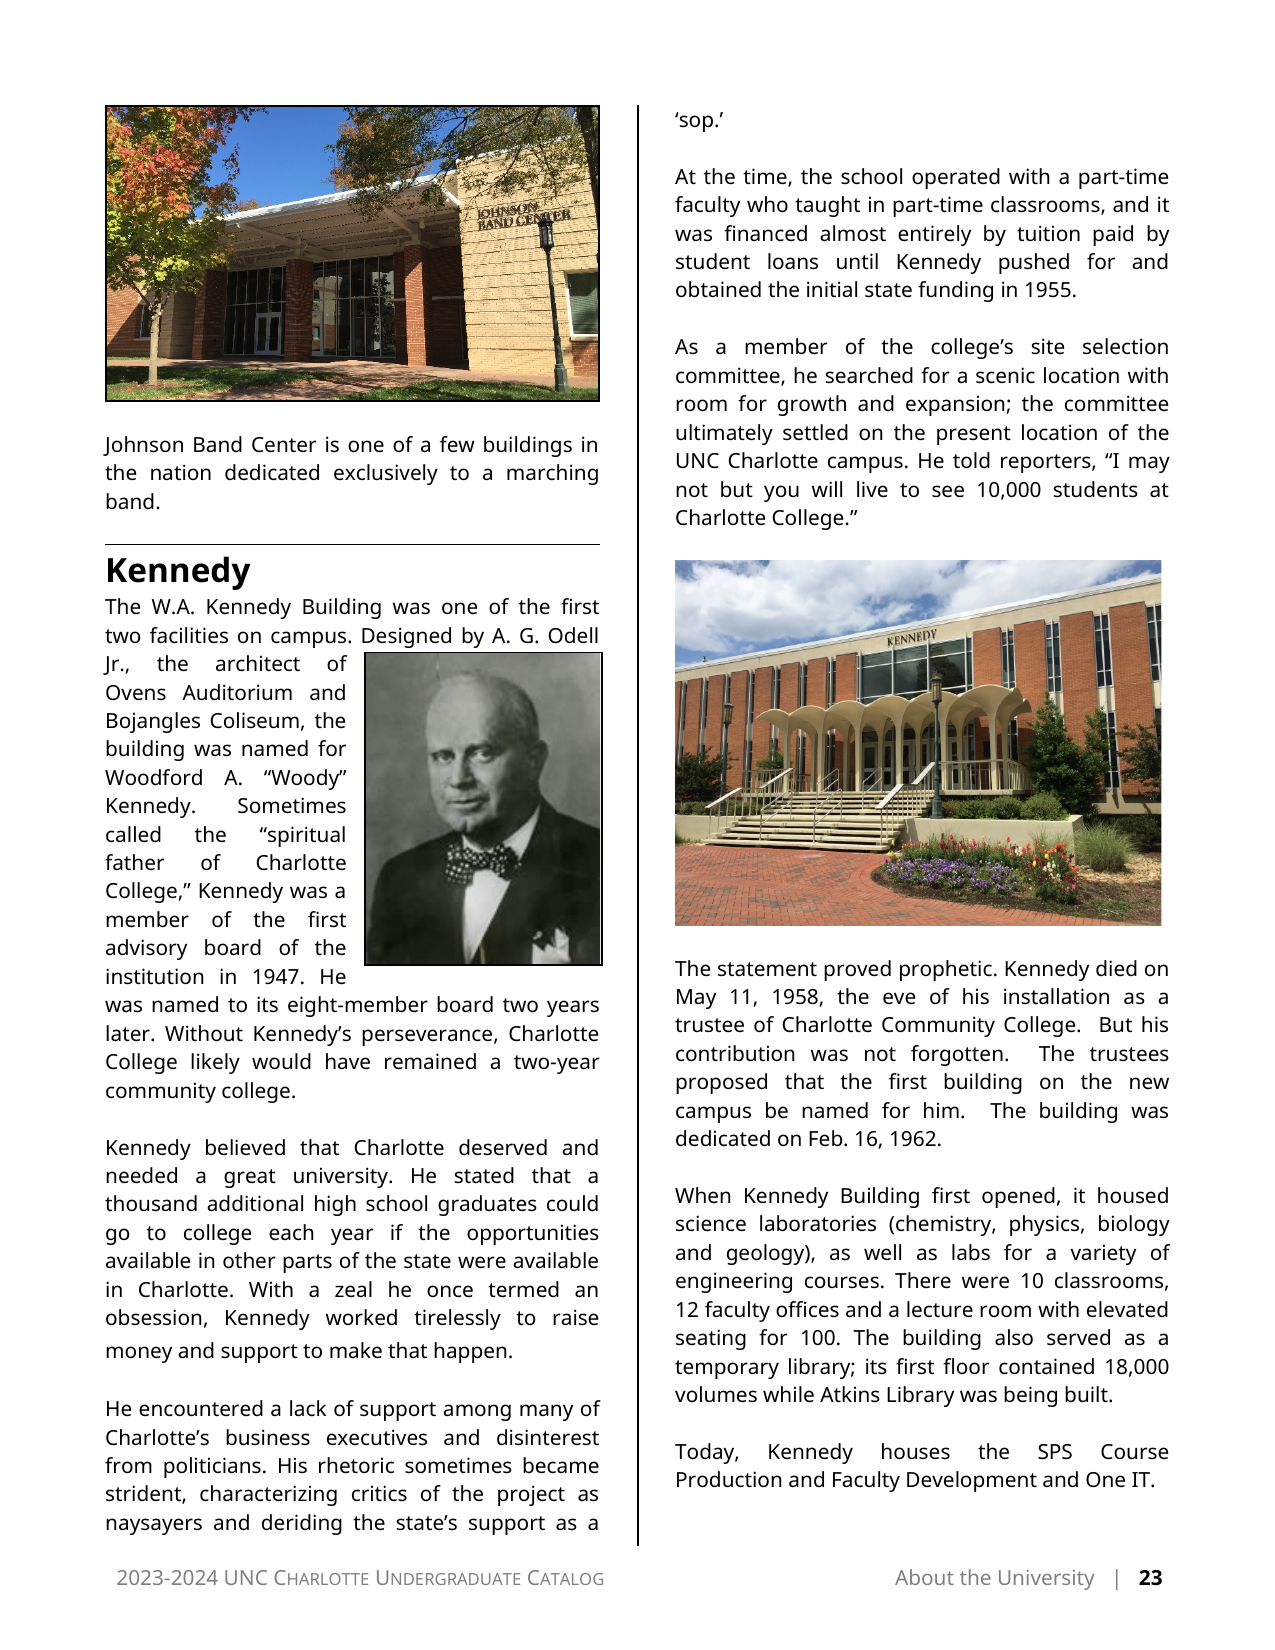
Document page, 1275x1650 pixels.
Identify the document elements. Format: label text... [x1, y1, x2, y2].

text Kennedy [105, 545, 600, 592]
picture [366, 653, 600, 963]
text When Kennedy Building first opened, it housed science laboratories (chemistry, physics, biology and geology), as well as labs for a variety of engineering courses. There were 10 classrooms, 12 faculty offices and a lecture room with elevated seating for 100. The building also served as a temporary library; its first floor contained 18,000 volumes while Atkins Library was being built. [675, 1181, 1170, 1409]
text Kennedy believed that Charlotte deserved and needed a great university. He stated that a thousand additional high school graduates could go to college each year if the opportunities available in other parts of the state were available in Charlotte. With a zeal he once termed an obsession, Kennedy worked tirelessly to raise money and support to make that happen. [105, 1133, 600, 1366]
text The statement proved prophetic. Kennedy died on May 11, 1958, the eve of his installation as a trustee of Charlotte Community College. But his contribution was not forgotten. The trustees proposed that the first building on the new campus be named for him. The building was dedicated on Feb. 16, 1962. [675, 954, 1170, 1153]
text Johnson Band Center is one of a few buildings in the nation dedicated exclusively to a marching band. [105, 430, 600, 515]
picture [675, 560, 1162, 926]
text Today, Kennedy houses the SPS Course Production and Faculty Development and One IT. [675, 1437, 1170, 1494]
text As a member of the college’s site selection committee, he searched for a scenic location with room for growth and expansion; the committee ultimately settled on the present location of the UNC Charlotte campus. He told reporters, “I may not but you will live to see 10,000 students at Charlotte College.” [675, 332, 1170, 532]
text At the time, the school operated with a part-time faculty who taught in part-time classrooms, and it was financed almost entirely by tuition paid by student loans until Kennedy pushed for and obtained the initial state funding in 1955. [675, 162, 1170, 304]
picture [107, 107, 598, 400]
text He encountered a lack of support among many of Charlotte’s business executives and disinterest from politicians. His rhetoric sometimes became strident, characterizing critics of the project as naysayers and deriding the state’s support as a ‘sop.’ [105, 1394, 600, 1536]
